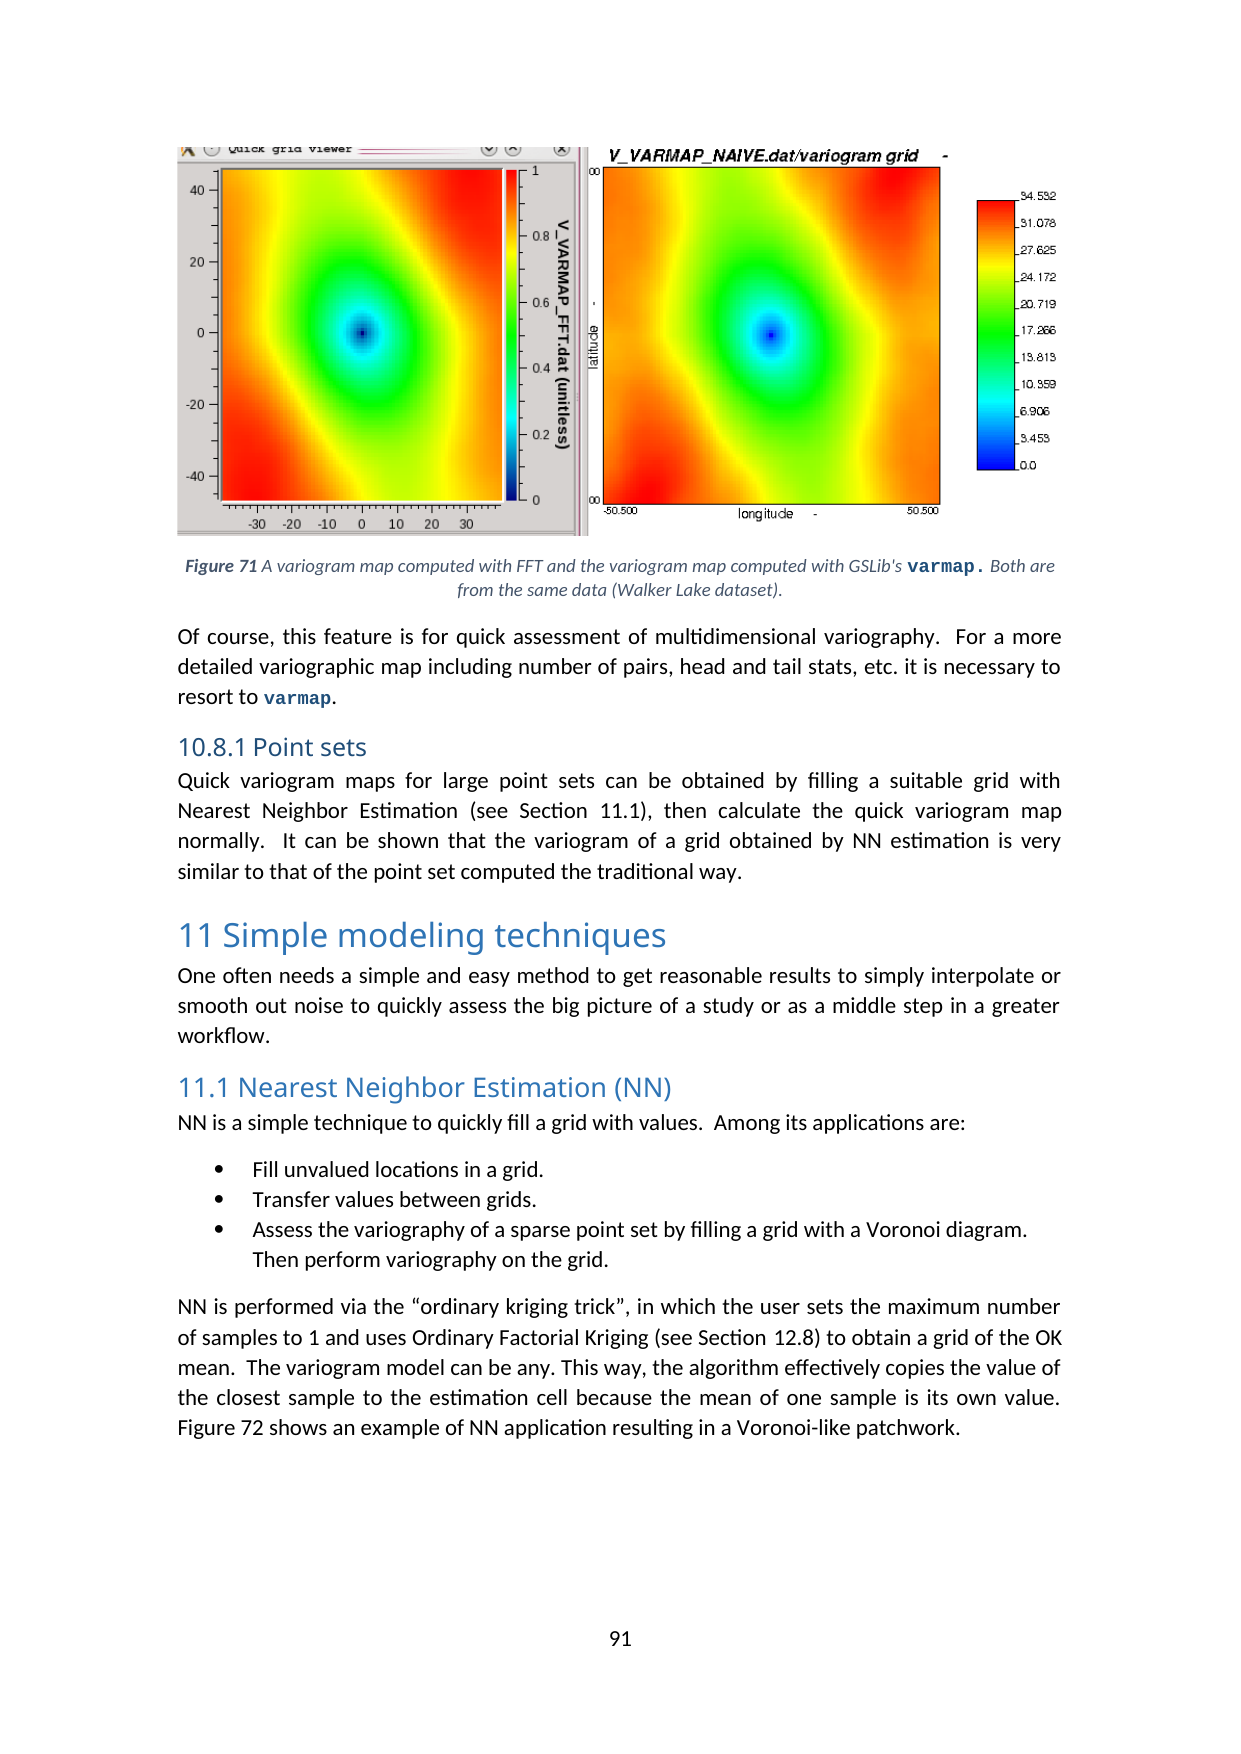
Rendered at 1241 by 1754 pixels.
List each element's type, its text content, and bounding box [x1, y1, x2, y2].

text One often needs a simple and easy method to get reasonable results to simply interpolate or smooth out noise to quickly assess the big picture of a study or as a middle step in a greater workflow. [177, 961, 1063, 1049]
text Figure 71 A variogram map computed with FFT and the variogram map computed with GSLib's varmap. Both are from the same data (Walker Lake dataset). [177, 554, 1063, 601]
list Assess the variography of a sparse point set by filling a grid with a Voronoi diagram. Then perform variography on the grid. [215, 1215, 1063, 1273]
list Fill unvalued locations in a grid. [215, 1155, 1063, 1183]
text NN is a simple technique to quickly fill a grid with values. Among its applications are: [177, 1108, 1063, 1136]
subtitle Point sets [177, 729, 1063, 763]
text NN is performed via the “ordinary kriging trick”, in which the user sets the maximum number of samples to 1 and uses Ordinary Factorial Kriging (see Section 12.8) to obtain a grid of the OK mean. The variogram model can be any. This way, the algorithm effectively copies the value of the closest sample to the estimation cell because the mean of one sample is its own value. Figure 72 shows an example of NN application resulting in a Voronoi-like patchwork. [177, 1292, 1063, 1441]
list Transfer values between grids. [215, 1185, 1063, 1213]
text Of course, this feature is for quick assessment of multidimensional variography. For a more detailed variographic map including number of pairs, head and tail stats, etc. it is necessary to resort to varmap. [177, 622, 1063, 711]
picture [177, 147, 1063, 536]
subtitle Nearest Neighbor Estimation (NN) [177, 1068, 1063, 1105]
subtitle Simple modeling techniques [177, 912, 1063, 957]
text Quick variogram maps for large point sets can be obtained by filling a suitable grid with Nearest Neighbor Estimation (see Section 11.1), then calculate the quick variogram map normally. It can be shown that the variogram of a grid obtained by NN estimation is very similar to that of the point set computed the traditional way. [177, 766, 1063, 885]
